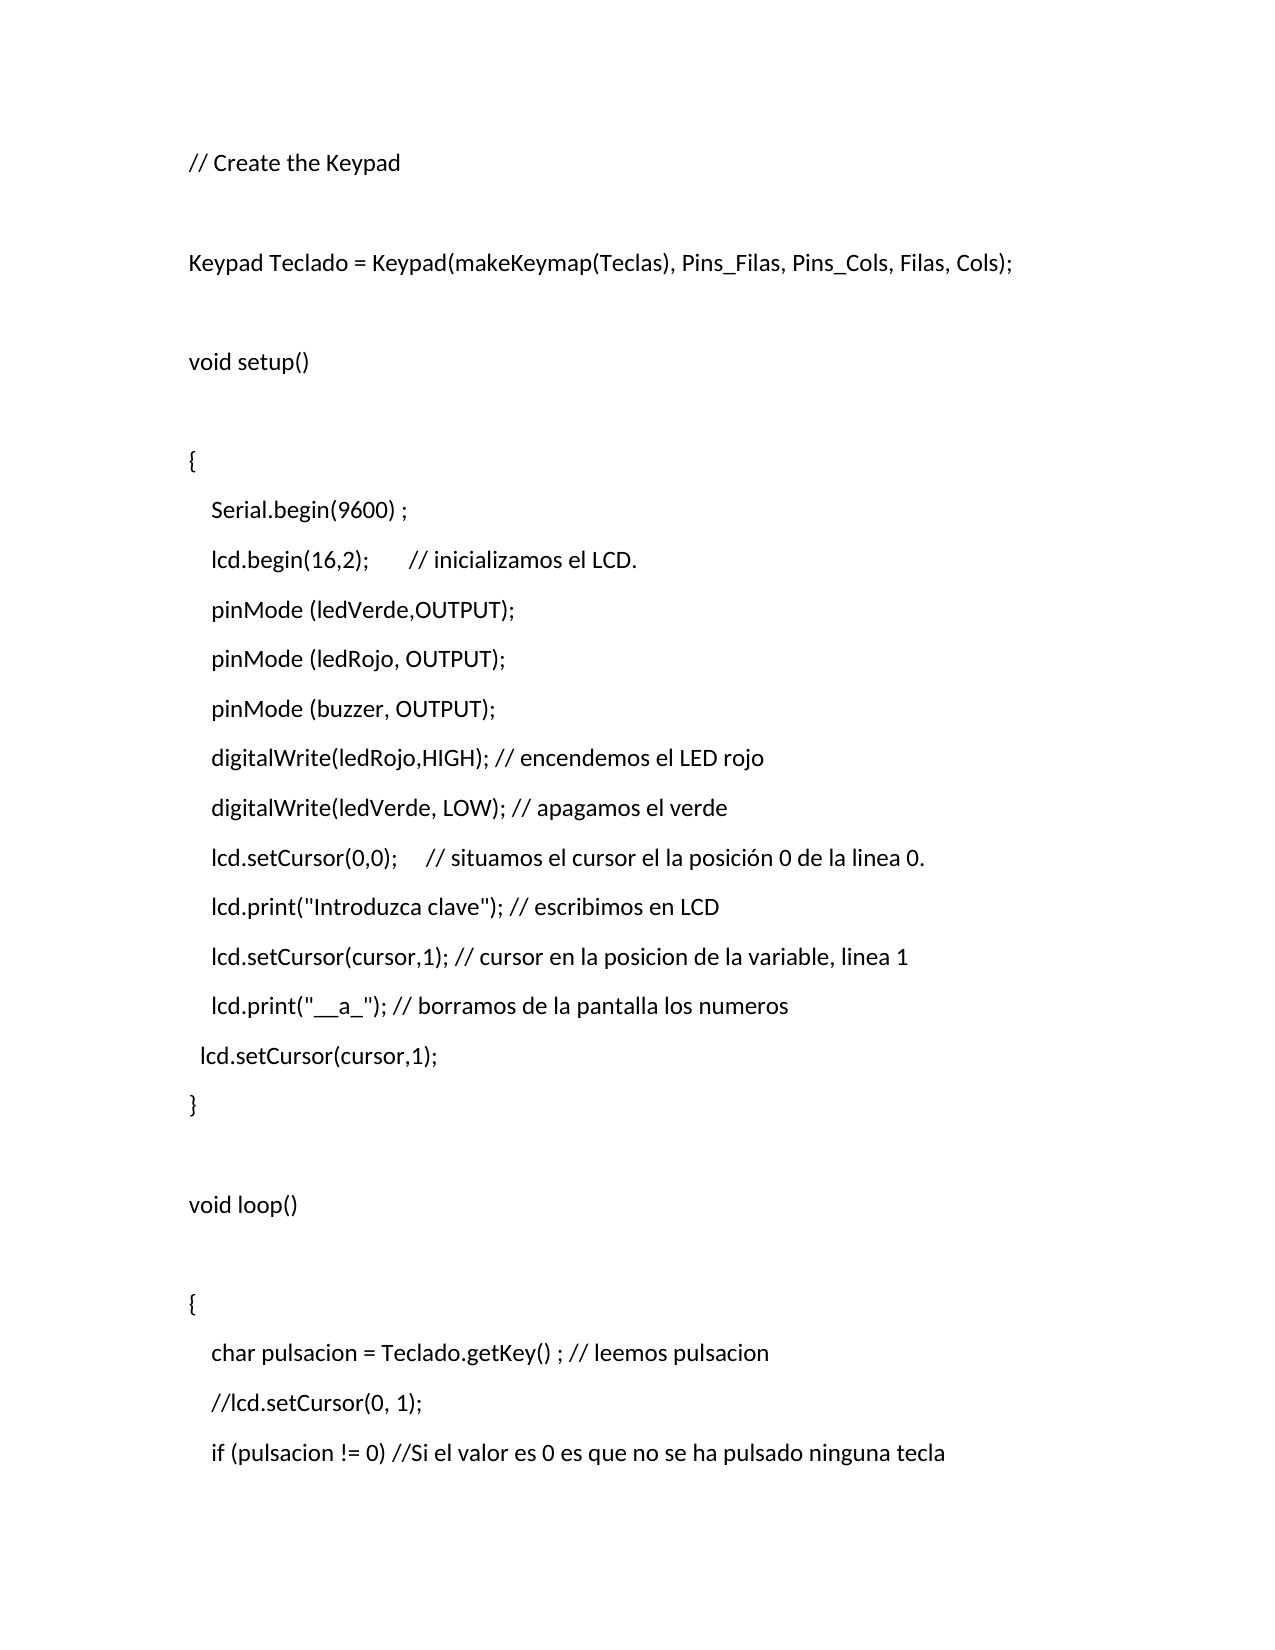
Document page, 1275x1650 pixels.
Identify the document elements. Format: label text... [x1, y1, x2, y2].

text //lcd.setCursor(0, 1); [177, 1387, 1098, 1418]
text lcd.print("Introduzca clave"); // escribimos en LCD [177, 891, 1098, 922]
text pinMode (buzzer, OUTPUT); [177, 693, 1098, 723]
text lcd.setCursor(cursor,1); [177, 1040, 1098, 1071]
text lcd.setCursor(cursor,1); // cursor en la posicion de la variable, linea 1 [177, 941, 1098, 971]
text { [177, 445, 1098, 476]
text void loop() [177, 1189, 1098, 1219]
text pinMode (ledRojo, OUTPUT); [177, 643, 1098, 674]
text void setup() [177, 346, 1098, 376]
text lcd.begin(16,2); // inicializamos el LCD. [177, 544, 1098, 575]
text lcd.setCursor(0,0); // situamos el cursor el la posición 0 de la linea 0. [177, 842, 1098, 872]
text // Create the Keypad [177, 148, 1098, 178]
text digitalWrite(ledVerde, LOW); // apagamos el verde [177, 792, 1098, 823]
text } [177, 1090, 1098, 1120]
text { [177, 1288, 1098, 1318]
text digitalWrite(ledRojo,HIGH); // encendemos el LED rojo [177, 743, 1098, 773]
text if (pulsacion != 0) //Si el valor es 0 es que no se ha pulsado ninguna tecla [177, 1437, 1098, 1467]
text Serial.begin(9600) ; [177, 495, 1098, 525]
text Keypad Teclado = Keypad(makeKeymap(Teclas), Pins_Filas, Pins_Cols, Filas, Cols); [177, 247, 1098, 277]
text pinMode (ledVerde,OUTPUT); [177, 594, 1098, 624]
text lcd.print("__a_"); // borramos de la pantalla los numeros [177, 991, 1098, 1021]
text char pulsacion = Teclado.getKey() ; // leemos pulsacion [177, 1338, 1098, 1368]
